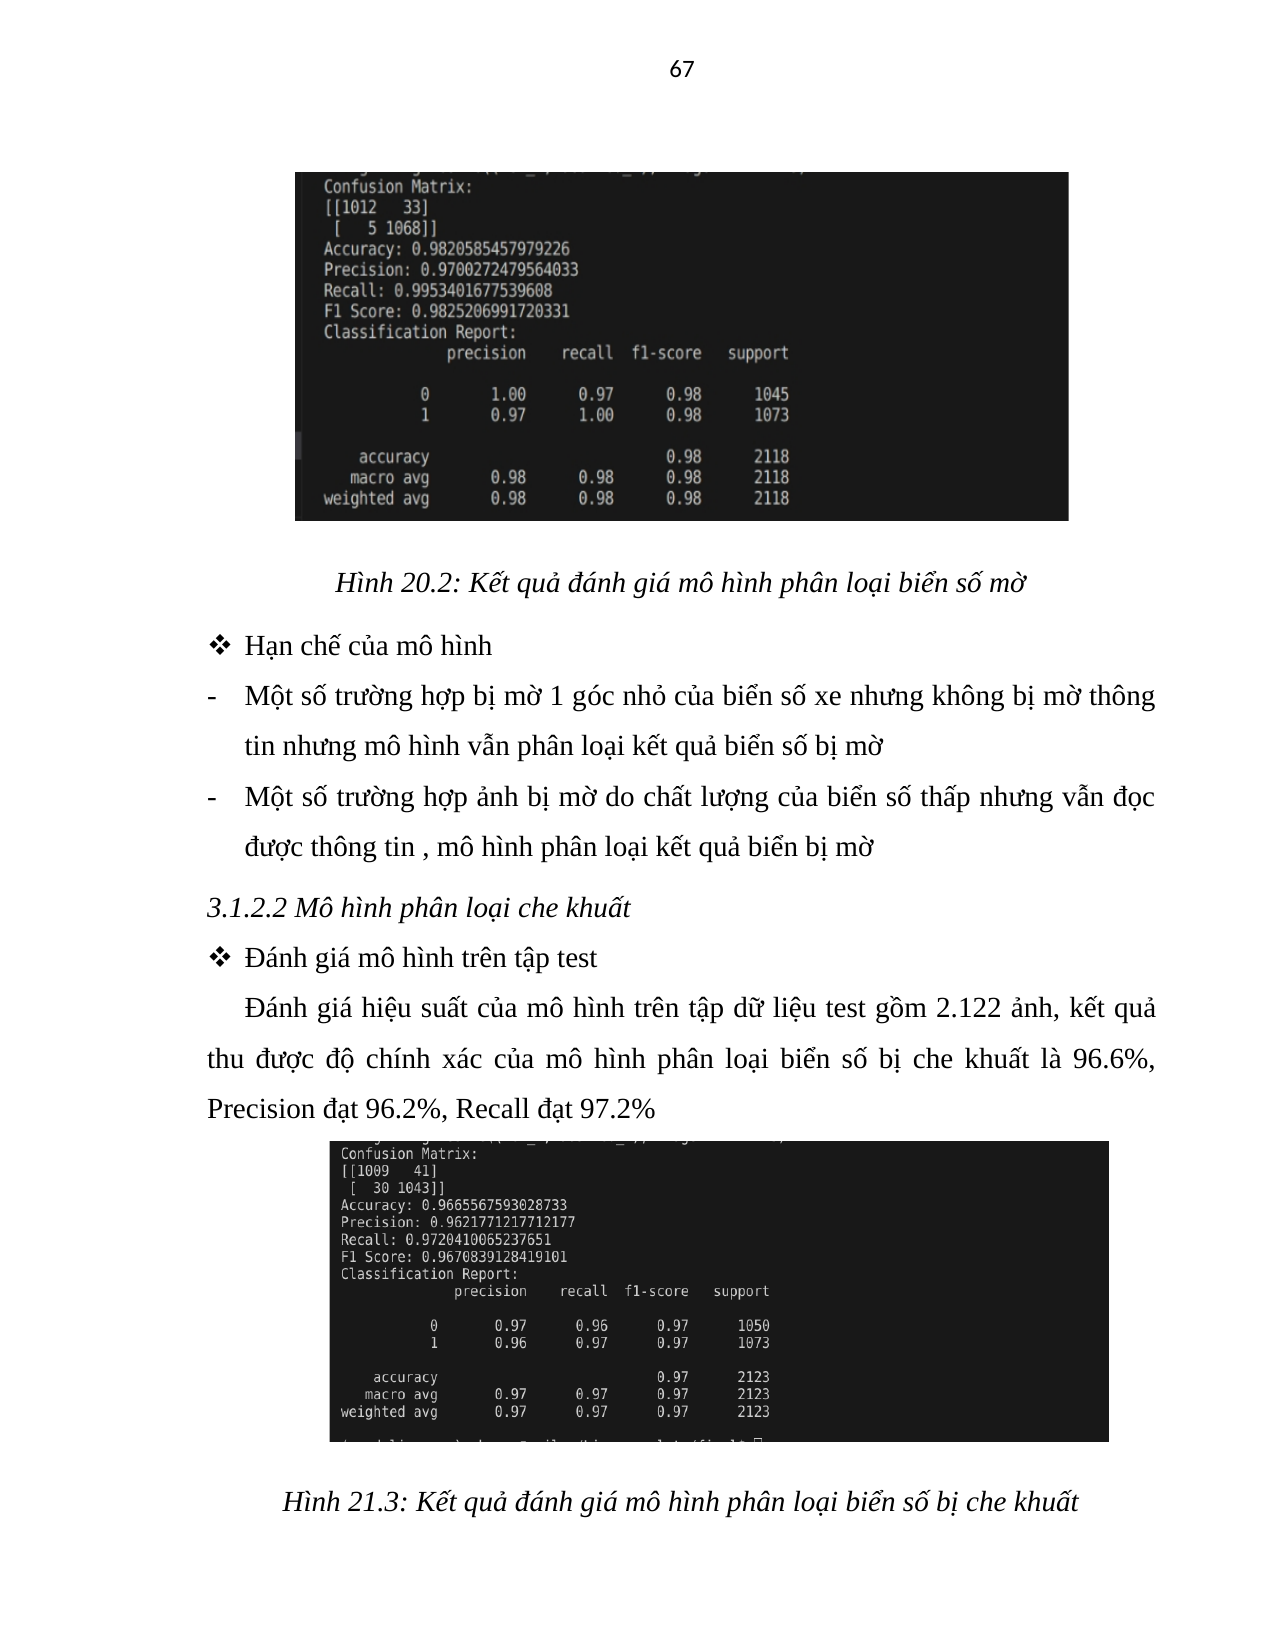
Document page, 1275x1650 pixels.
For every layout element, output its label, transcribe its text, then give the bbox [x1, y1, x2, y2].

list Đánh giá mô hình trên tập test [207, 940, 1157, 974]
list Hạn chế của mô hình [207, 628, 1157, 661]
picture [295, 172, 1069, 521]
text Đánh giá hiệu suất của mô hình trên tập dữ liệu test gồm 2.122 ảnh, kết quả thu được độ chính xác của mô hình phân loại biển số bị che khuất là 96.6%, Precision đạt 96.2%, Recall đạt 97.2% [207, 991, 1157, 1125]
subtitle 3.1.2.2 Mô hình phân loại che khuất [207, 890, 1157, 923]
picture [329, 1141, 1109, 1442]
list Một số trường hợp ảnh bị mờ do chất lượng của biển số thấp nhưng vẫn đọc được thông tin , mô hình phân loại kết quả biển bị mờ [207, 779, 1157, 863]
list Một số trường hợp bị mờ 1 góc nhỏ của biển số xe nhưng không bị mờ thông tin nhưng mô hình vẫn phân loại kết quả biển số bị mờ [207, 678, 1157, 762]
